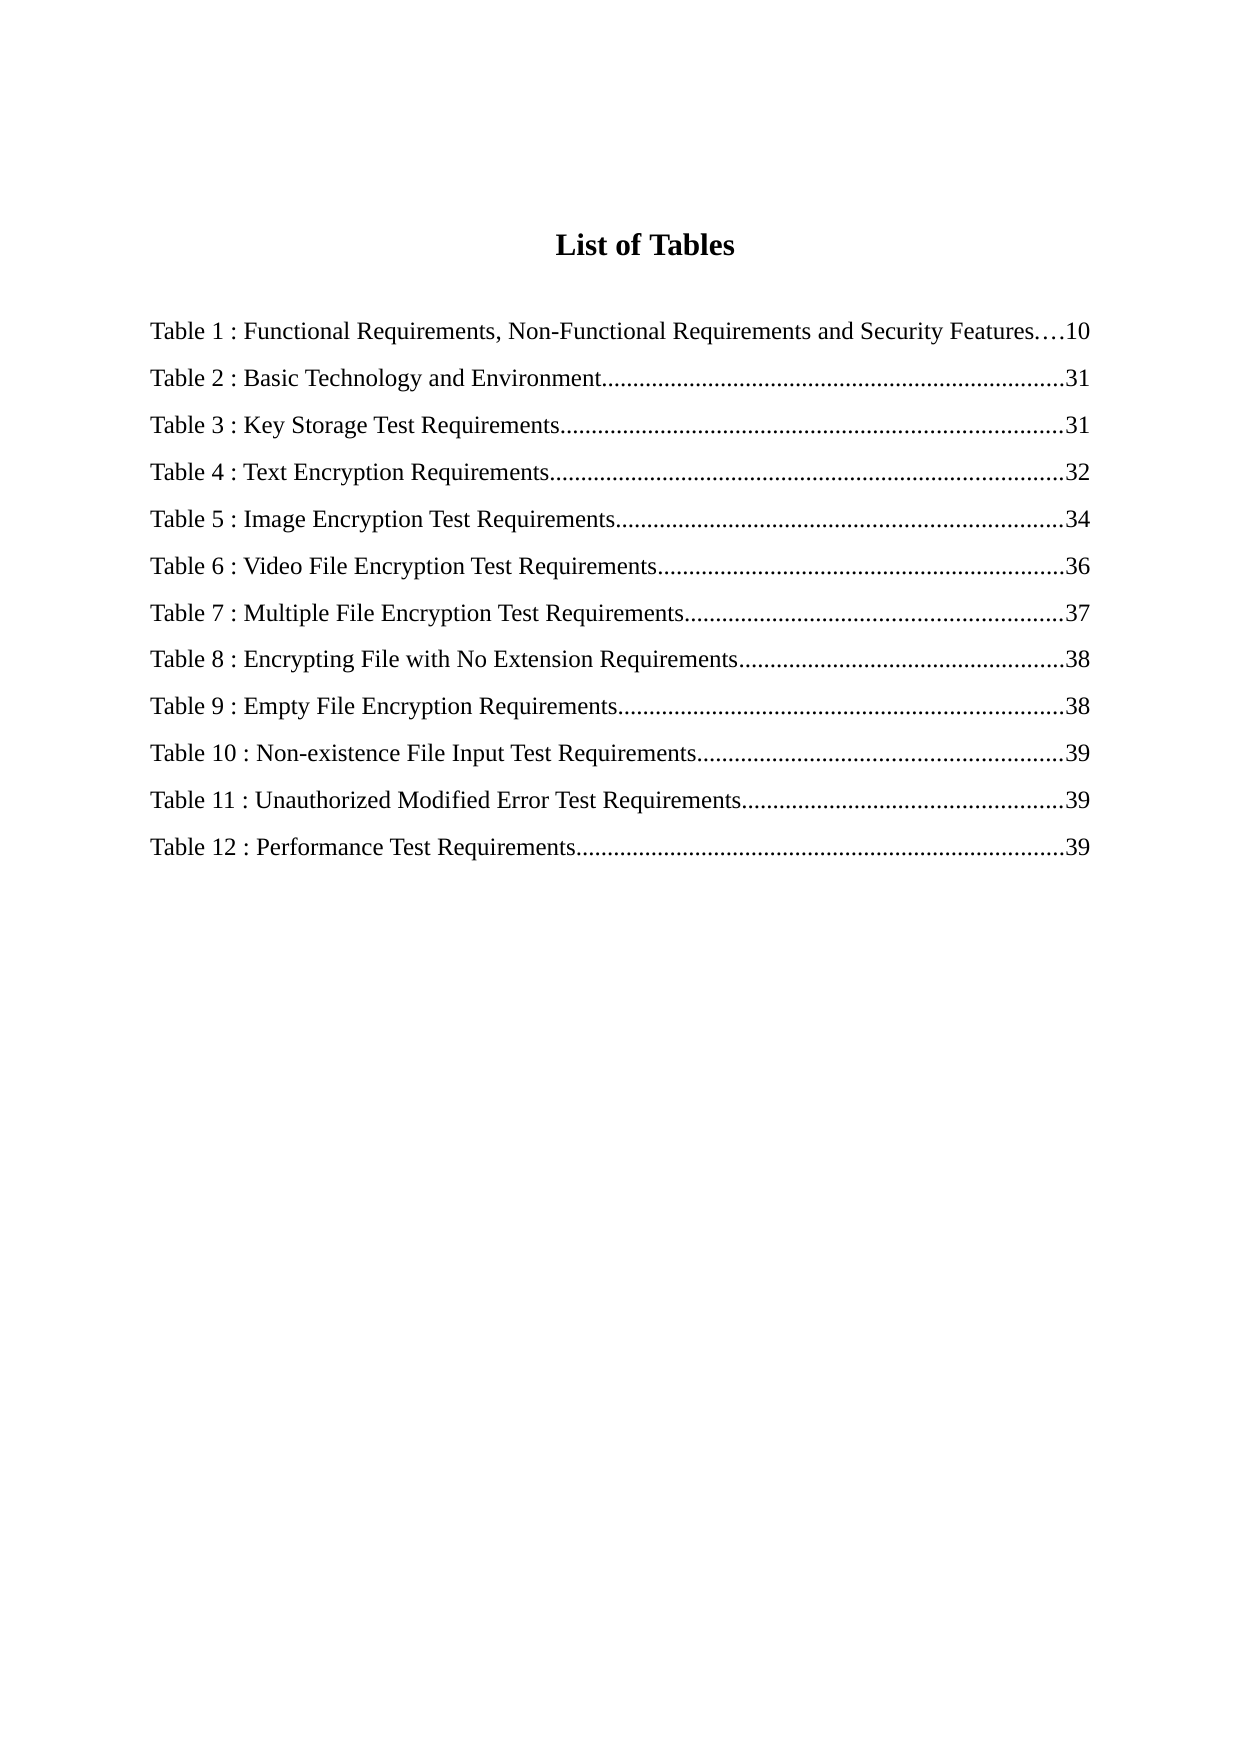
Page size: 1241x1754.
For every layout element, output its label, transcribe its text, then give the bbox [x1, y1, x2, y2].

text Table 5 : Image Encryption Test Requirements 34 [150, 502, 1090, 534]
text Table 11 : Unauthorized Modified Error Test Requirements 39 [150, 783, 1090, 816]
text Table 9 : Empty File Encryption Requirements 38 [150, 689, 1090, 722]
text List of Tables [150, 212, 1090, 277]
text Table 6 : Video File Encryption Test Requirements 36 [150, 549, 1090, 581]
text Table 8 : Encrypting File with No Extension Requirements 38 [150, 643, 1090, 675]
text Table 4 : Text Encryption Requirements 32 [150, 455, 1090, 488]
text Table 1 : Functional Requirements, Non-Functional Requirements and Security Features 10 [150, 314, 1090, 347]
text Table 7 : Multiple File Encryption Test Requirements 37 [150, 596, 1090, 628]
text Table 3 : Key Storage Test Requirements 31 [150, 408, 1090, 441]
text Table 2 : Basic Technology and Environment 31 [150, 361, 1090, 394]
text Table 10 : Non-existence File Input Test Requirements 39 [150, 736, 1090, 769]
text Table 12 : Performance Test Requirements 39 [150, 830, 1090, 863]
